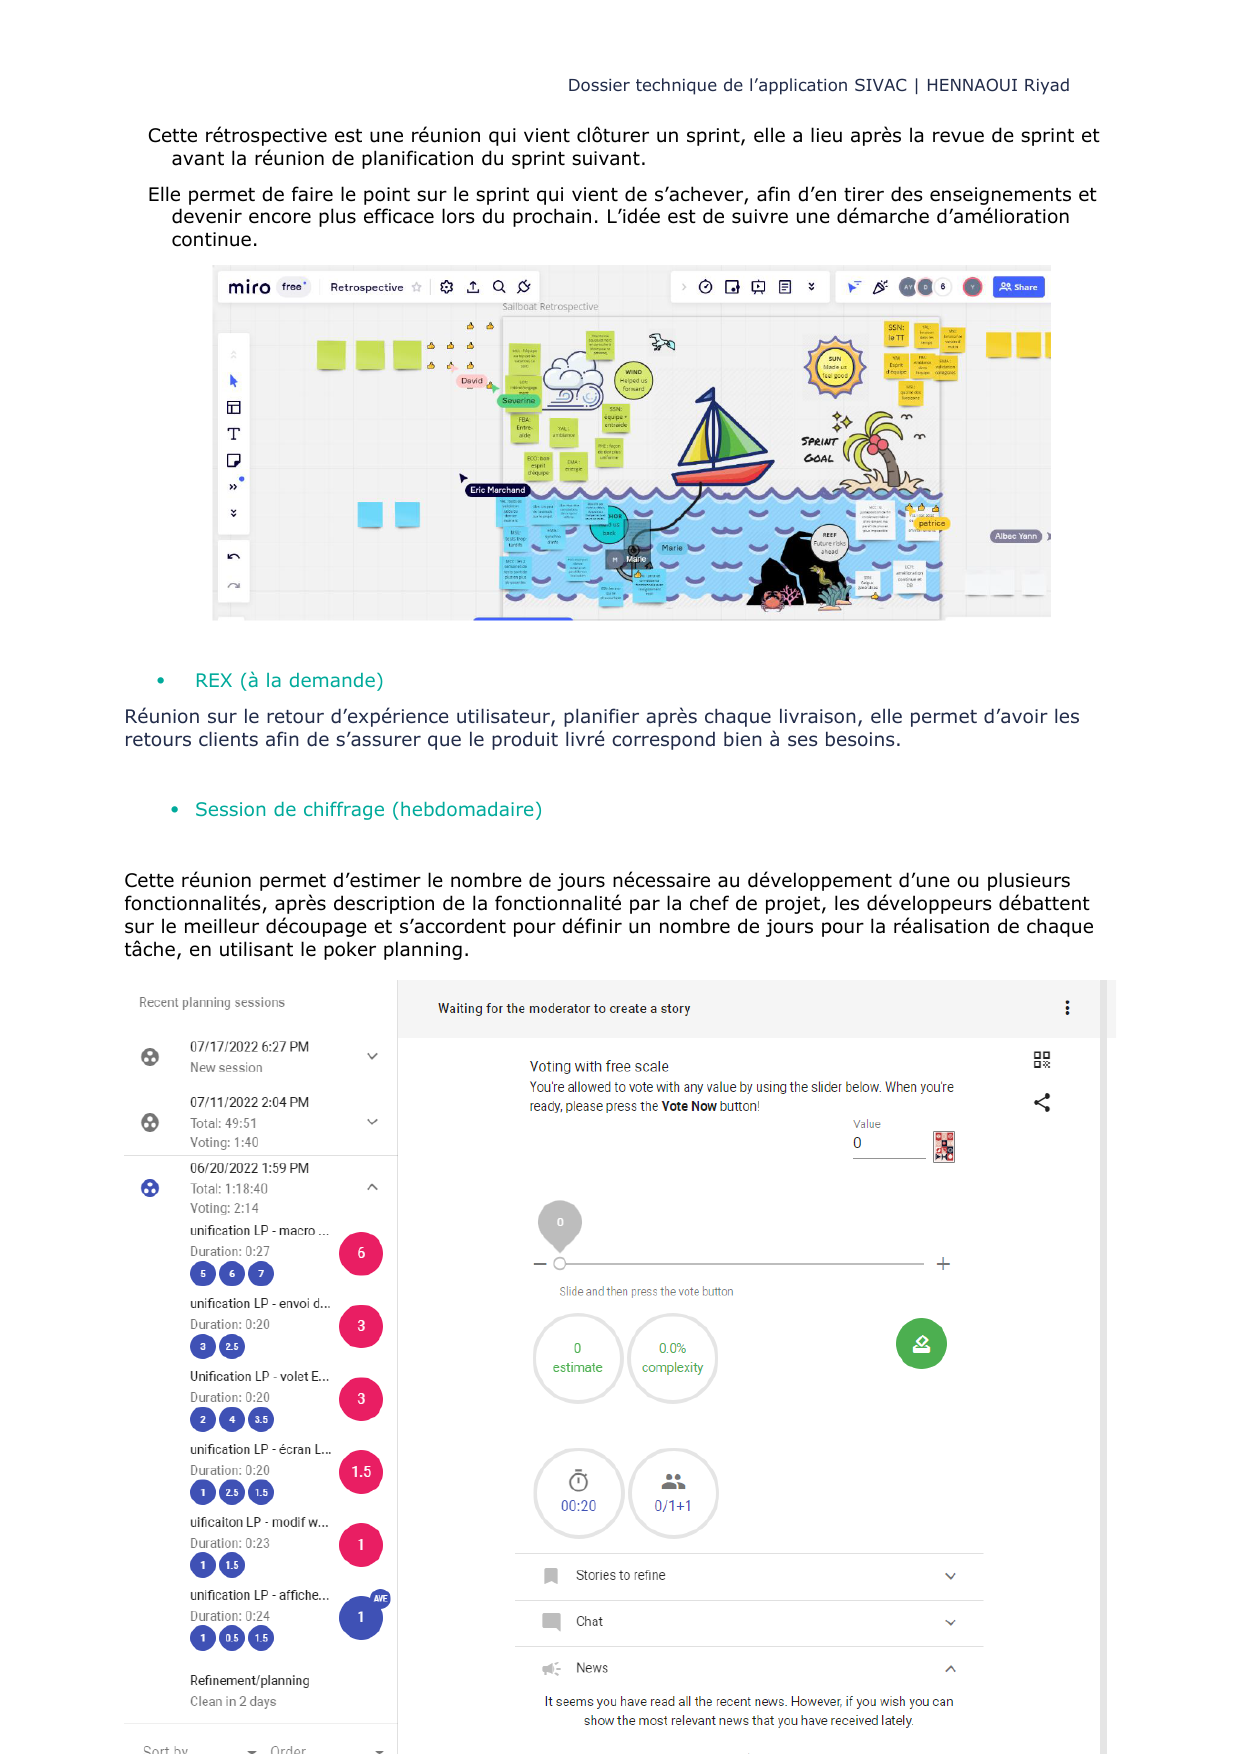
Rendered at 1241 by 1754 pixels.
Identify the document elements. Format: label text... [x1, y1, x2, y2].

list Réunion sur le retour d’expérience utilisateur, planifier après chaque livraison, elle permet d’avoir les retours clients afin de s’assurer que le produit livré correspond bien à ses besoins. [124, 704, 1116, 750]
list Cette réunion permet d’estimer le nombre de jours nécessaire au développement d’une ou plusieurs fonctionnalités, après description de la fonctionnalité par la chef de projet, les développeurs débattent sur le meilleur découpage et s’accordent pour définir un nombre de jours pour la réalisation de chaque tâche, en utilisant le poker planning. [124, 869, 1116, 960]
picture [211, 263, 1053, 622]
list Cette rétrospective est une réunion qui vient clôturer un sprint, elle a lieu après la revue de sprint et avant la réunion de planification du sprint suivant. [148, 124, 1116, 170]
list Session de chiffrage (hebdomadaire) [171, 798, 1116, 821]
list Elle permet de faire le point sur le sprint qui vient de s’achever, afin d’en tirer des enseignements et devenir encore plus efficace lors du prochain. L’idée est de suivre une démarche d’amélioration continue. [148, 182, 1116, 251]
list REX (à la demande) [157, 669, 1116, 692]
picture [124, 980, 1117, 1754]
